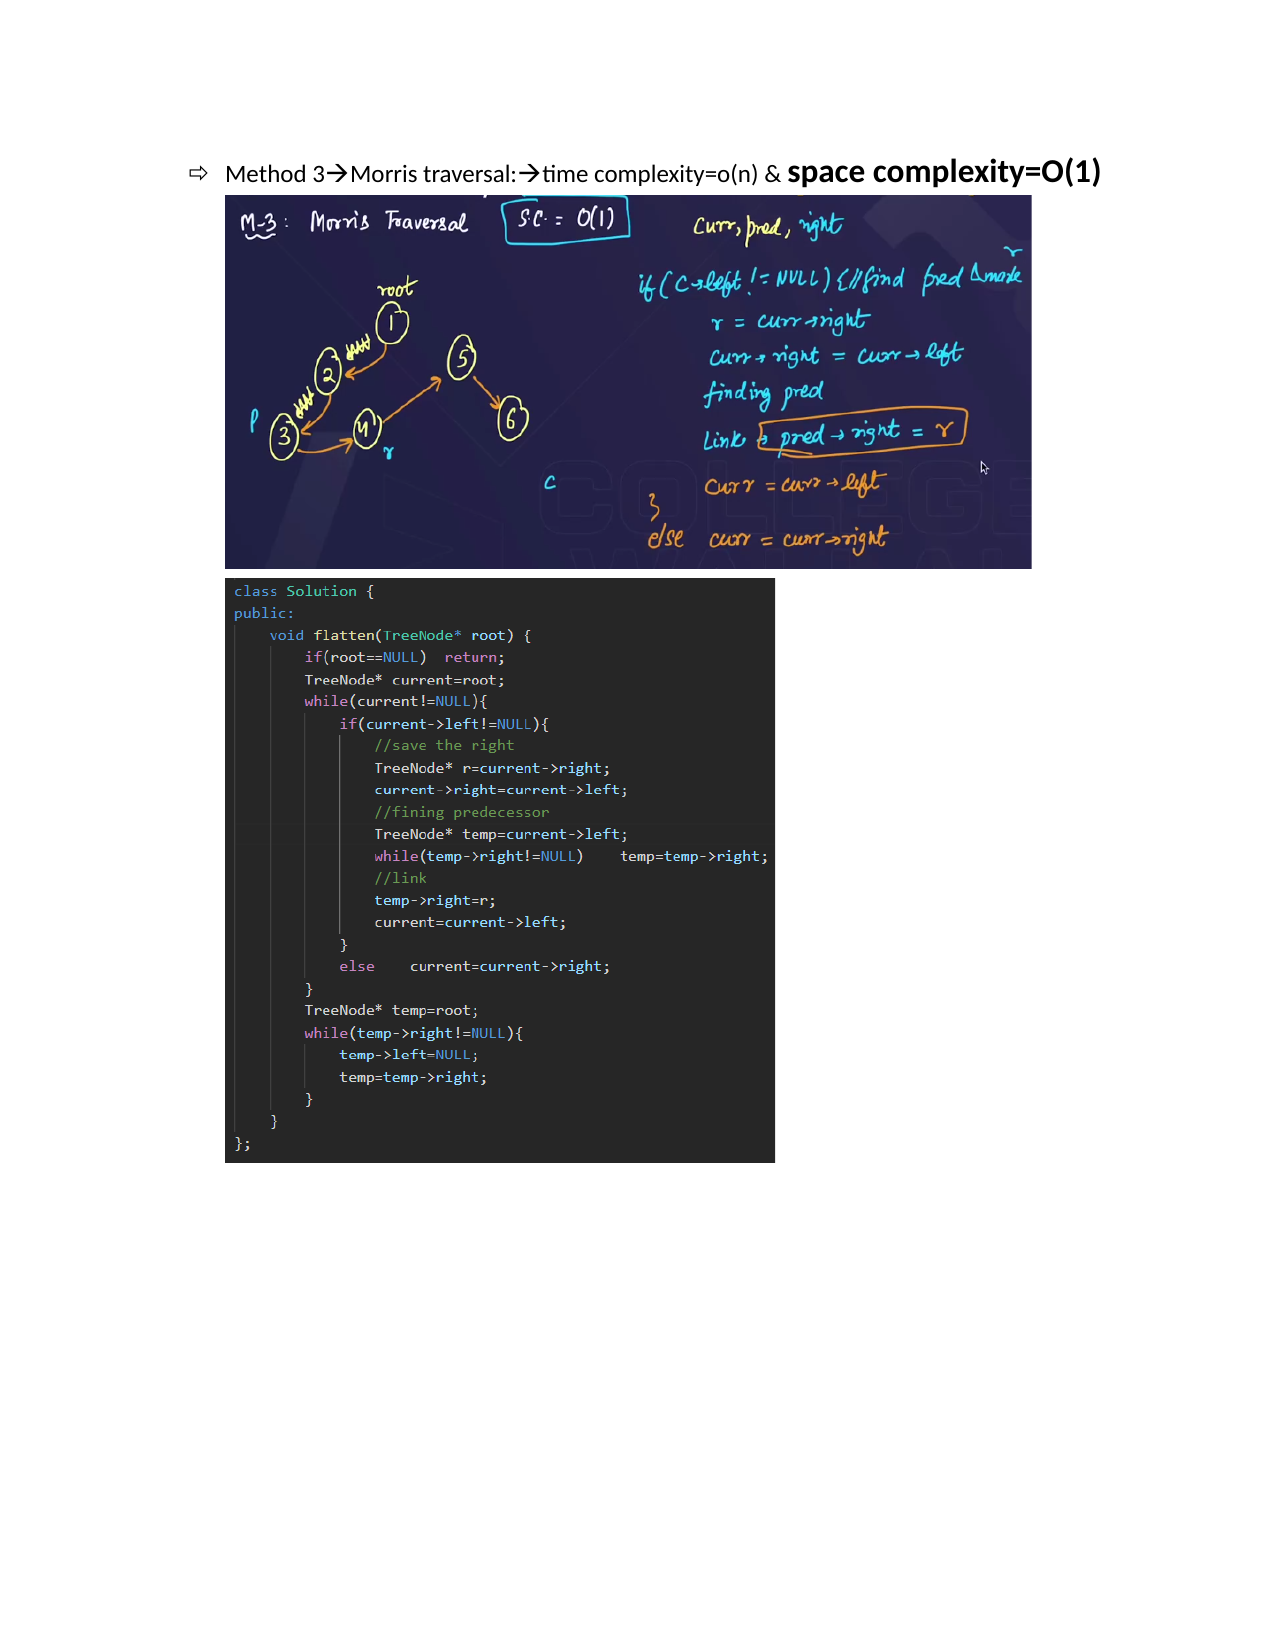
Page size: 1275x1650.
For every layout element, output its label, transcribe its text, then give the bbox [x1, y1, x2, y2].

picture [225, 195, 1032, 569]
picture [225, 578, 775, 1163]
